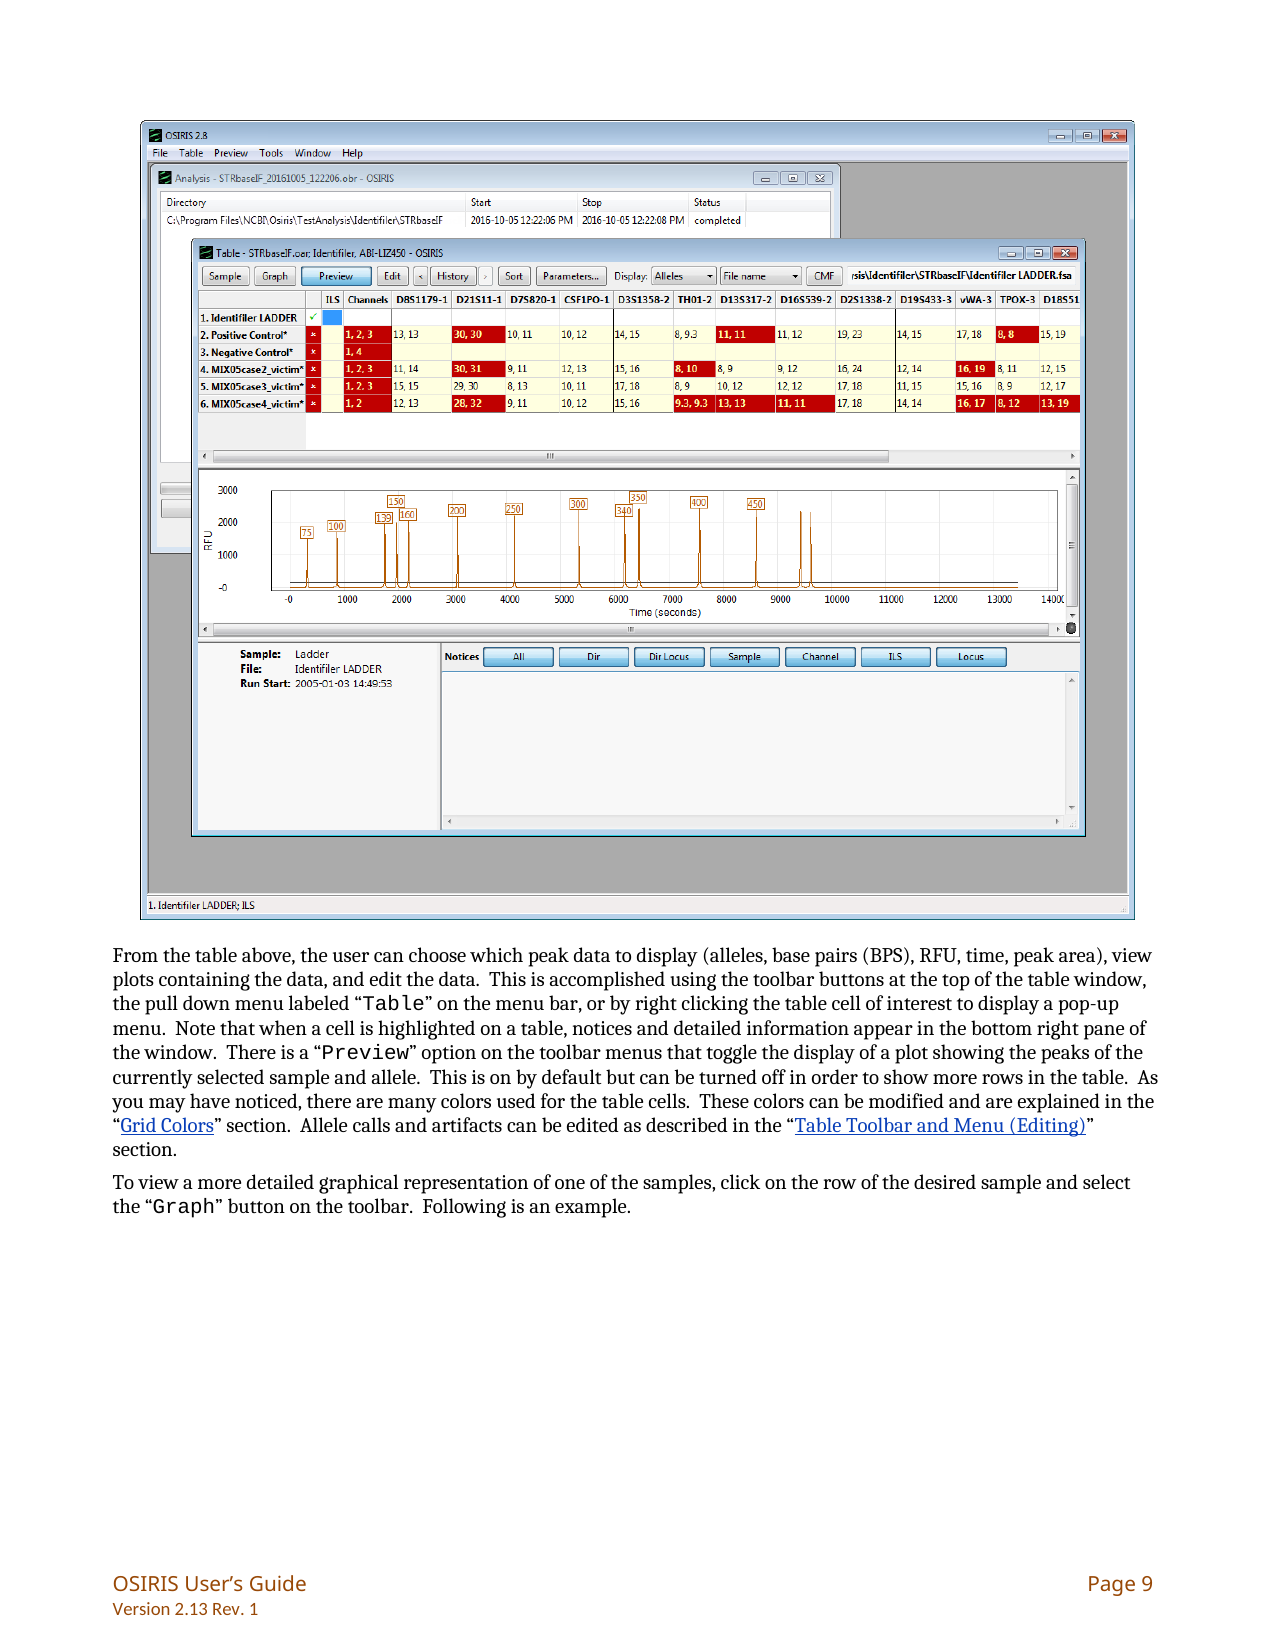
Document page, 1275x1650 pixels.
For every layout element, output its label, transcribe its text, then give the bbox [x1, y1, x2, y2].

picture [140, 120, 1135, 920]
text From the table above, the user can choose which peak data to display (alleles, base pairs (BPS), RFU, time, peak area), view plots containing the data, and edit the data. This is accomplished using the toolbar buttons at the top of the table window, the pull down menu labeled “Table” on the menu bar, or by right clicking the table cell of interest to display a pop-up menu. Note that when a cell is highlighted on a table, notices and detailed information appear in the bottom right pane of the window. There is a “Preview” option on the toolbar menus that toggle the display of a plot showing the peaks of the currently selected sample and allele. This is on by default but can be turned off in order to show more rows in the table. As you may have noticed, there are many colors used for the table cells. These colors can be modified and are explained in the “Grid Colors” section. Allele calls and artifacts can be edited as described in the “Table Toolbar and Menu (Editing)” section. [112, 943, 1162, 1161]
text To view a more detailed graphical representation of one of the samples, click on the row of the desired sample and select the “Graph” button on the toolbar. Following is an example. [112, 1171, 1162, 1220]
